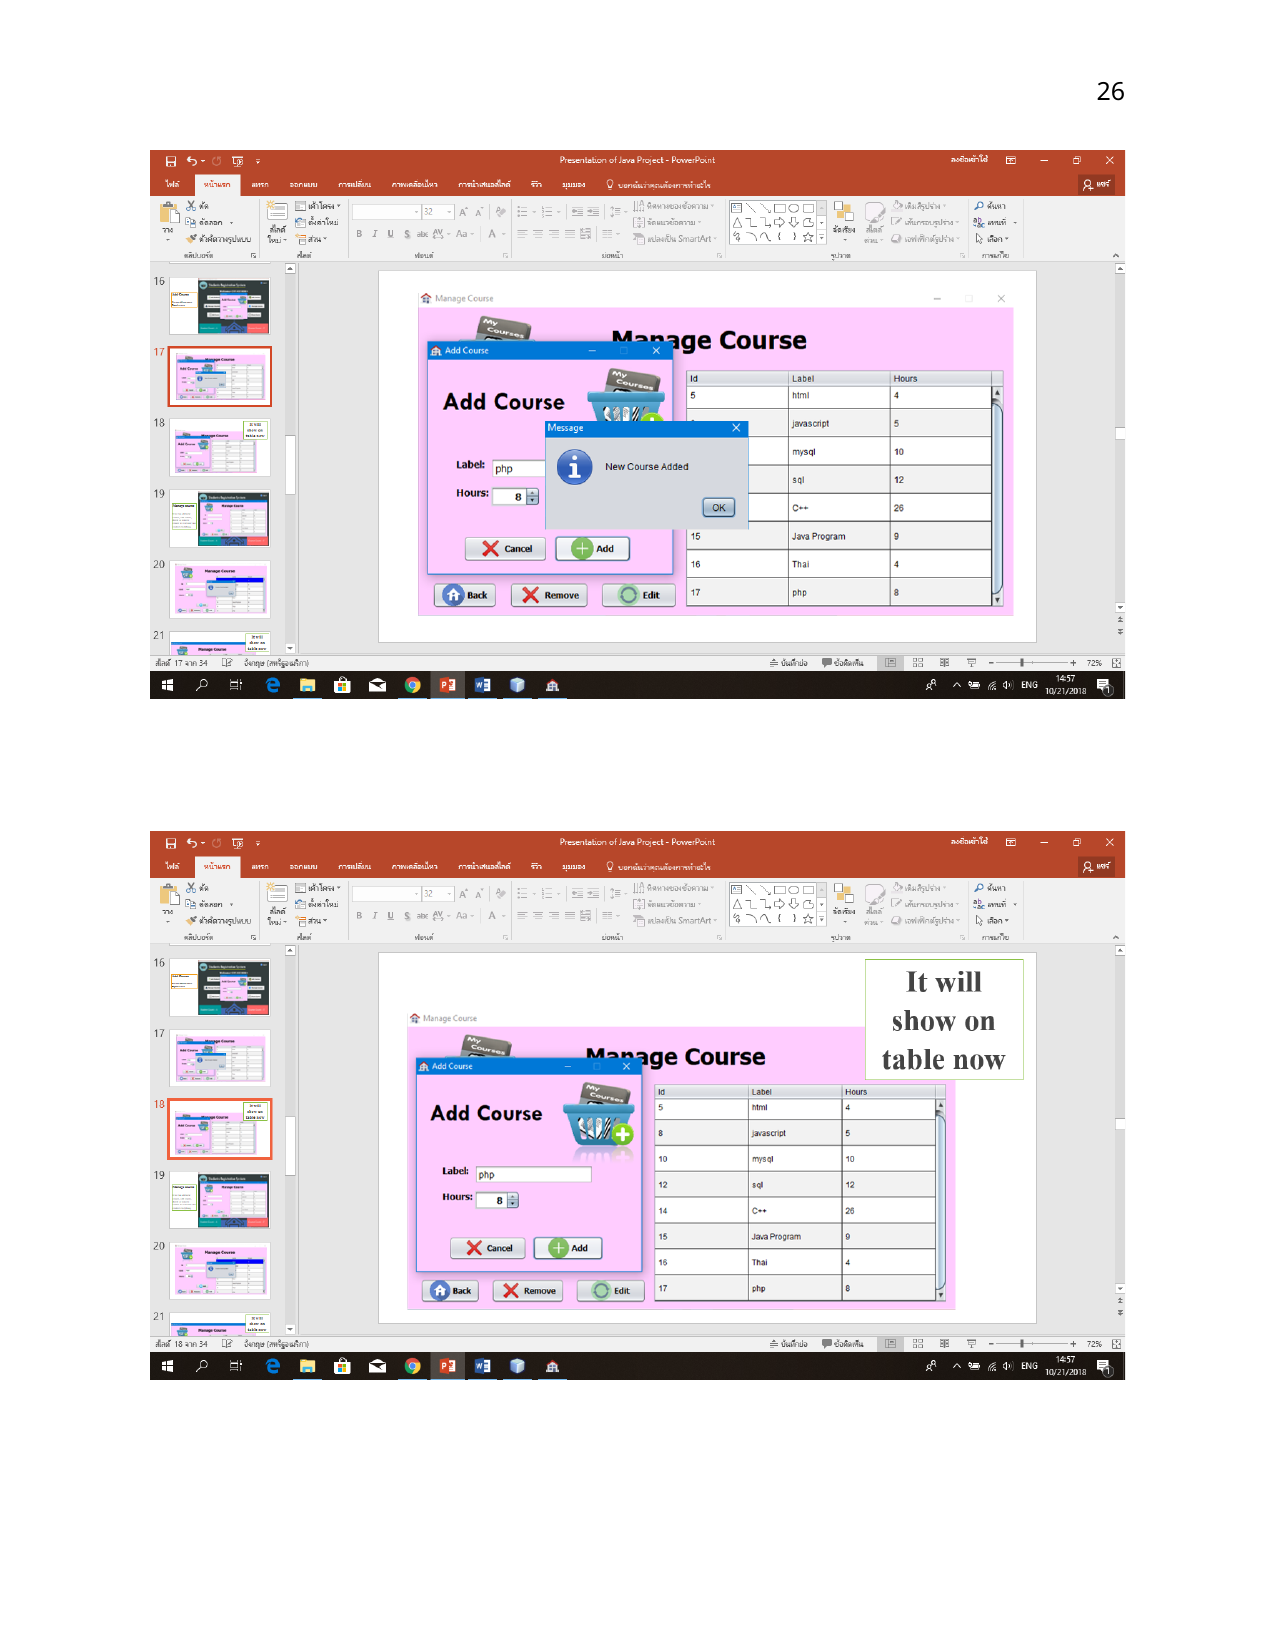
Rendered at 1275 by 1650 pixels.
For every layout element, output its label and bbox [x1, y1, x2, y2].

picture [150, 831, 1125, 1380]
picture [150, 150, 1125, 699]
